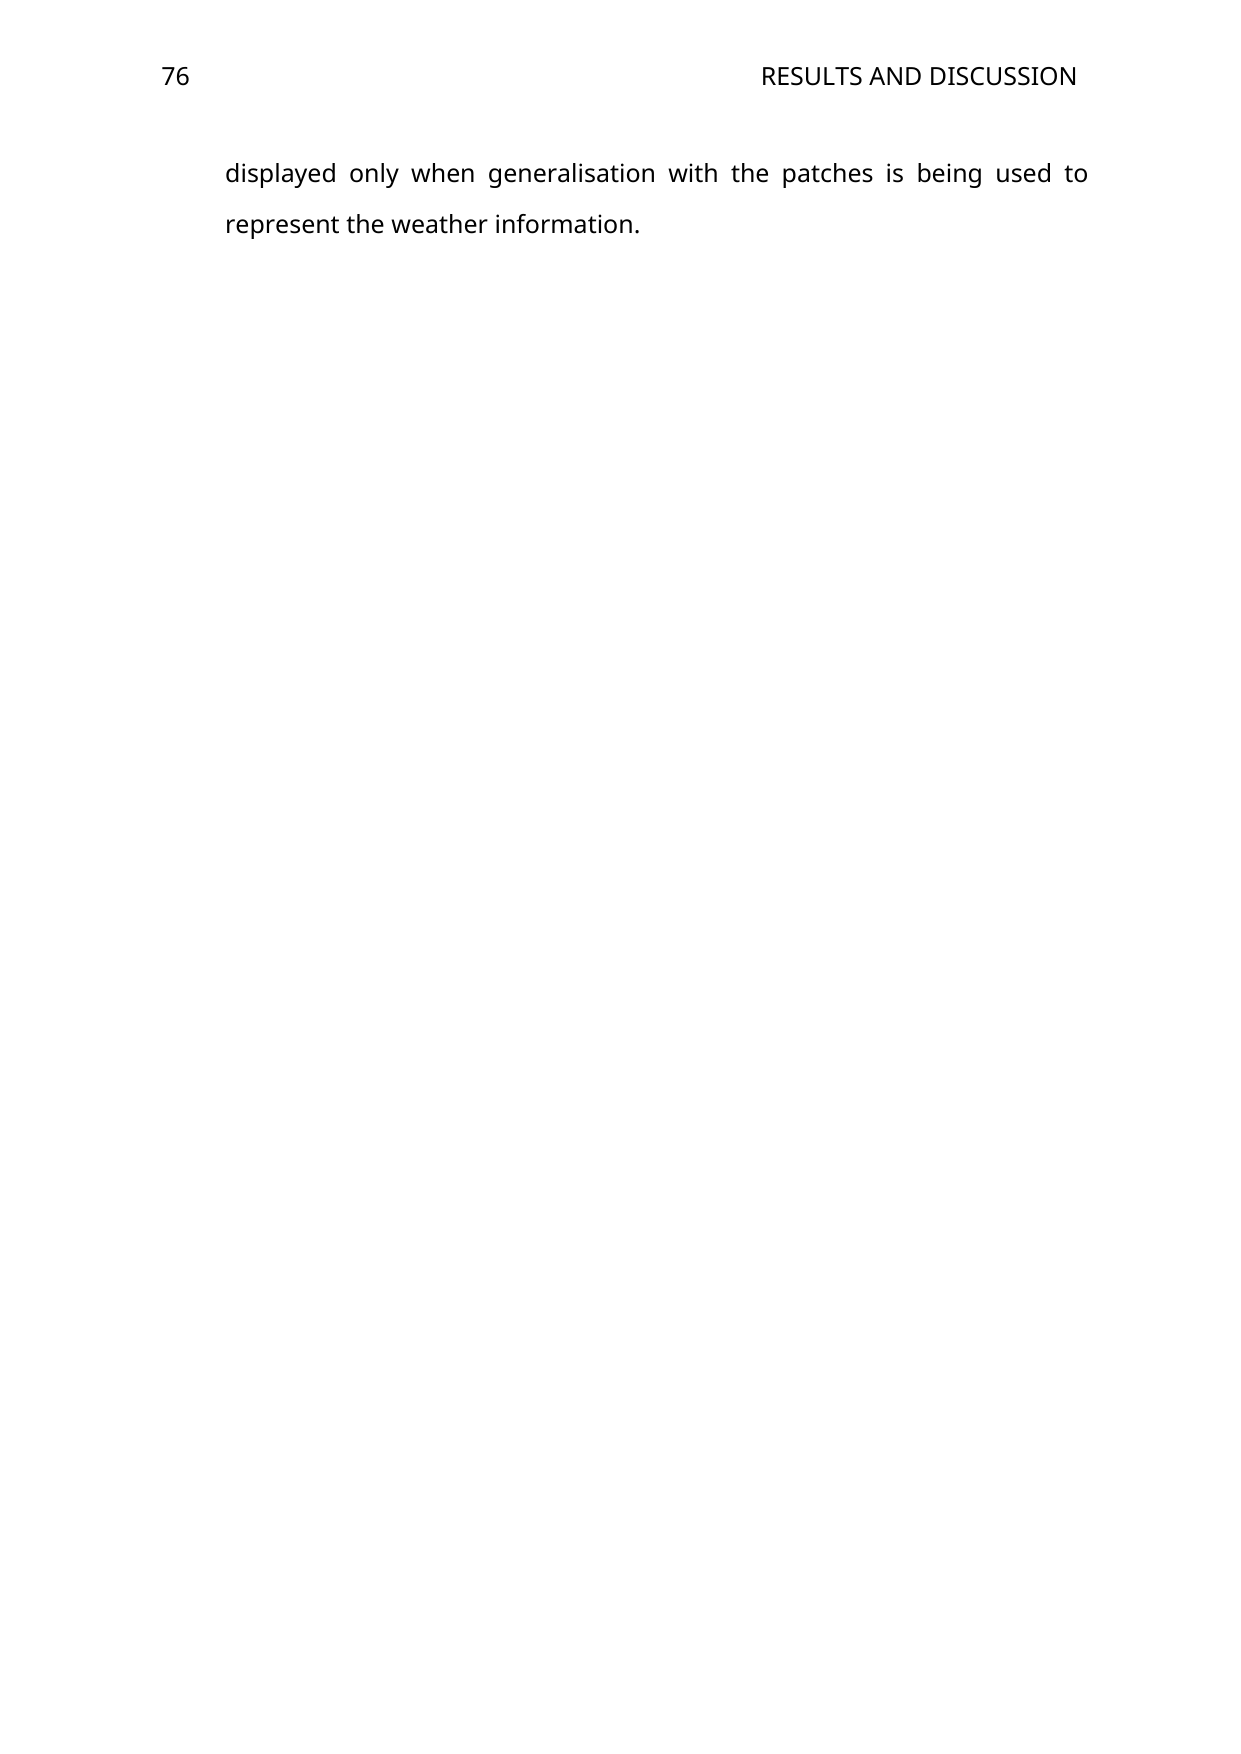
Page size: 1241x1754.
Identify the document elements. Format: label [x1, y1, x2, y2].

list [187, 155, 1090, 240]
